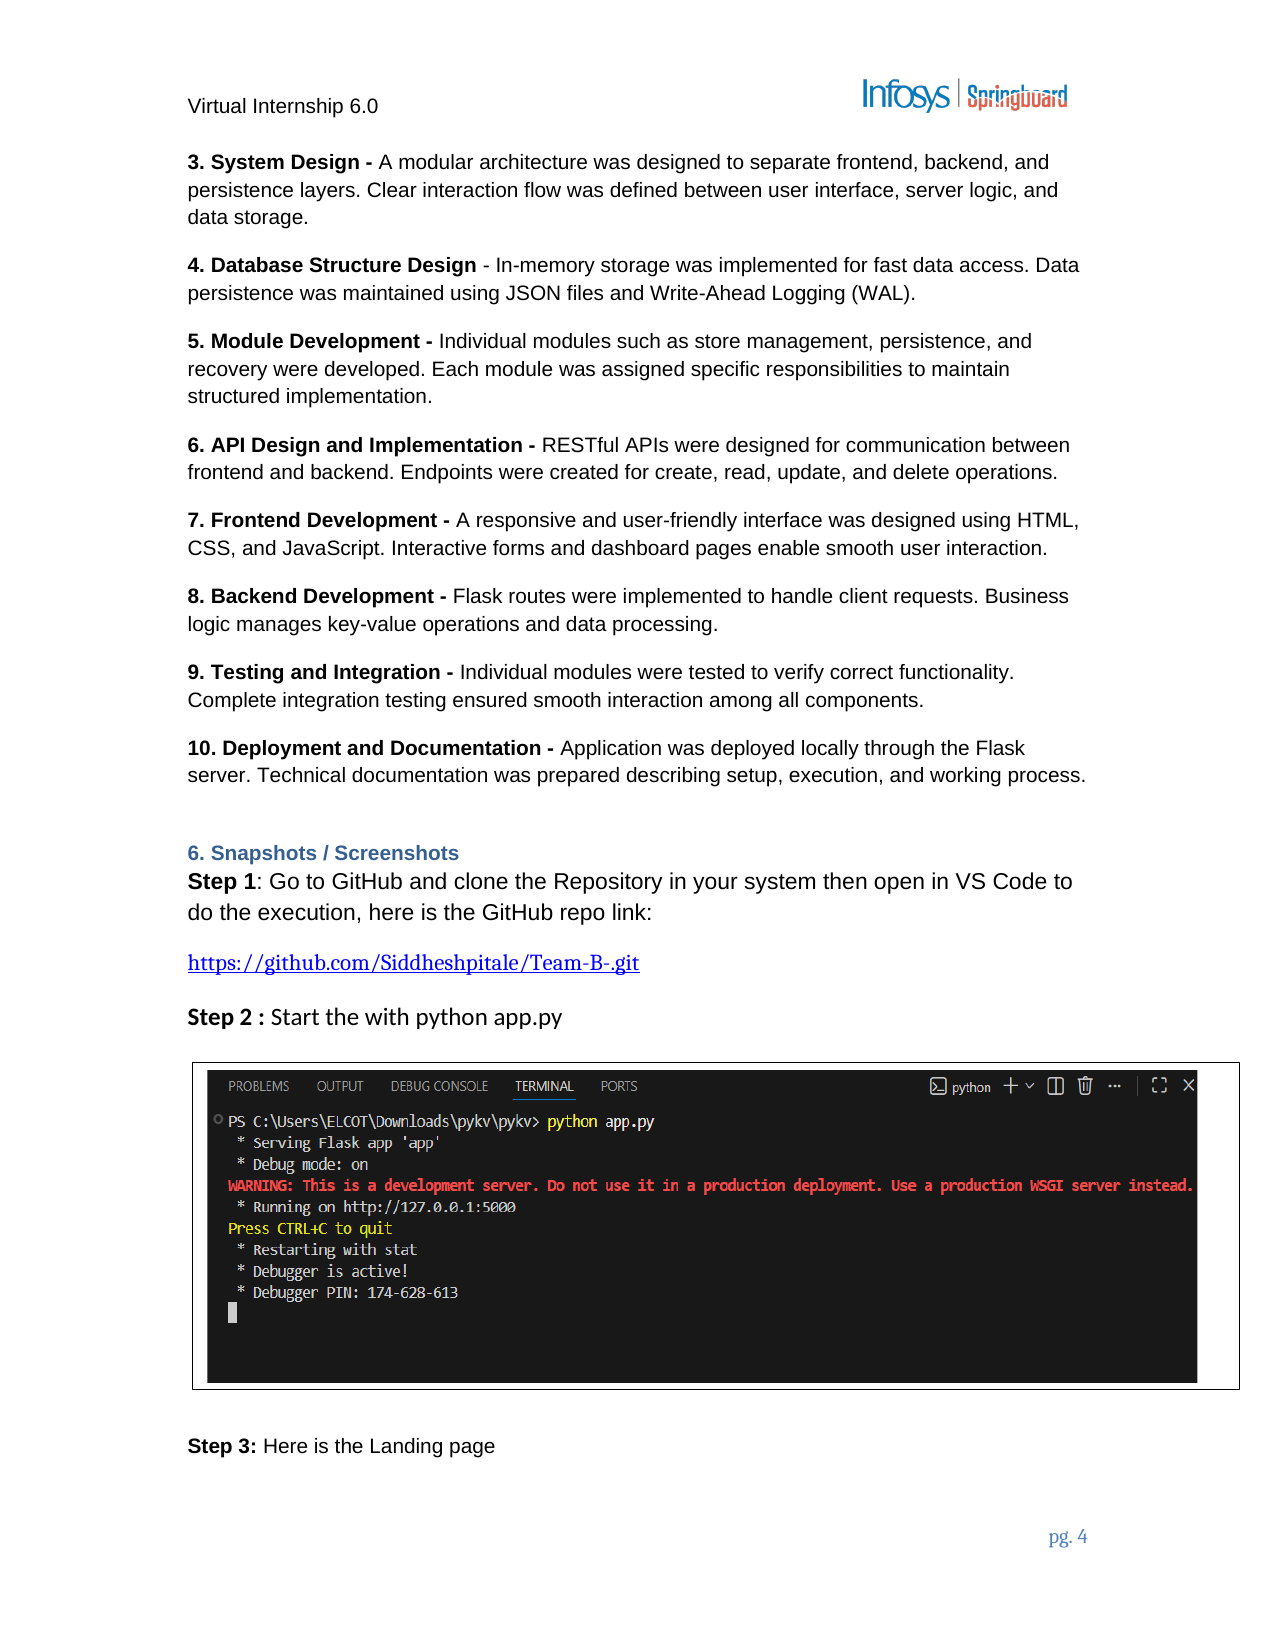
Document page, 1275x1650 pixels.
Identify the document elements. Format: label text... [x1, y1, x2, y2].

text 5. Module Development - Individual modules such as store management, persistence, and recovery were developed. Each module was assigned specific responsibilities to maintain structured implementation. [187, 329, 1087, 408]
text 8. Backend Development - Flask routes were implemented to handle client requests. Business logic manages key-value operations and data processing. [187, 584, 1087, 636]
text Step 3: Here is the Landing page [187, 1433, 1087, 1457]
picture [846, 75, 1084, 114]
text 7. Frontend Development - A responsive and user-friendly interface was designed using HTML, CSS, and JavaScript. Interactive forms and dashboard pages enable smooth user interaction. [187, 508, 1087, 560]
picture [207, 1070, 1198, 1383]
text 9. Testing and Integration - Individual modules were tested to verify correct functionality. Complete integration testing ensured smooth interaction among all components. [187, 660, 1087, 711]
text 4. Database Structure Design - In-memory storage was implemented for fast data access. Data persistence was maintained using JSON files and Write-Ahead Logging (WAL). [187, 253, 1087, 305]
text 10. Deployment and Documentation - Application was deployed locally through the Flask server. Technical documentation was prepared describing setup, execution, and working process. [187, 736, 1087, 787]
text Step 1: Go to GitHub and clone the Repository in your system then open in VS Code to do the execution, here is the GitHub repo link: [187, 868, 1087, 925]
text 6. API Design and Implementation - RESTful APIs were designed for communication between frontend and backend. Endpoints were created for create, read, update, and delete operations. [187, 432, 1087, 484]
text 3. System Design - A modular architecture was designed to separate frontend, backend, and persistence layers. Clear interaction flow was defined between user interface, server logic, and data storage. [187, 150, 1087, 229]
subtitle 6. Snapshots / Screenshots [187, 841, 1087, 865]
text Step 2 : Start the with python app.py [187, 1001, 1087, 1031]
text https://github.com/Siddheshpitale/Team-B-.git [187, 949, 1087, 976]
